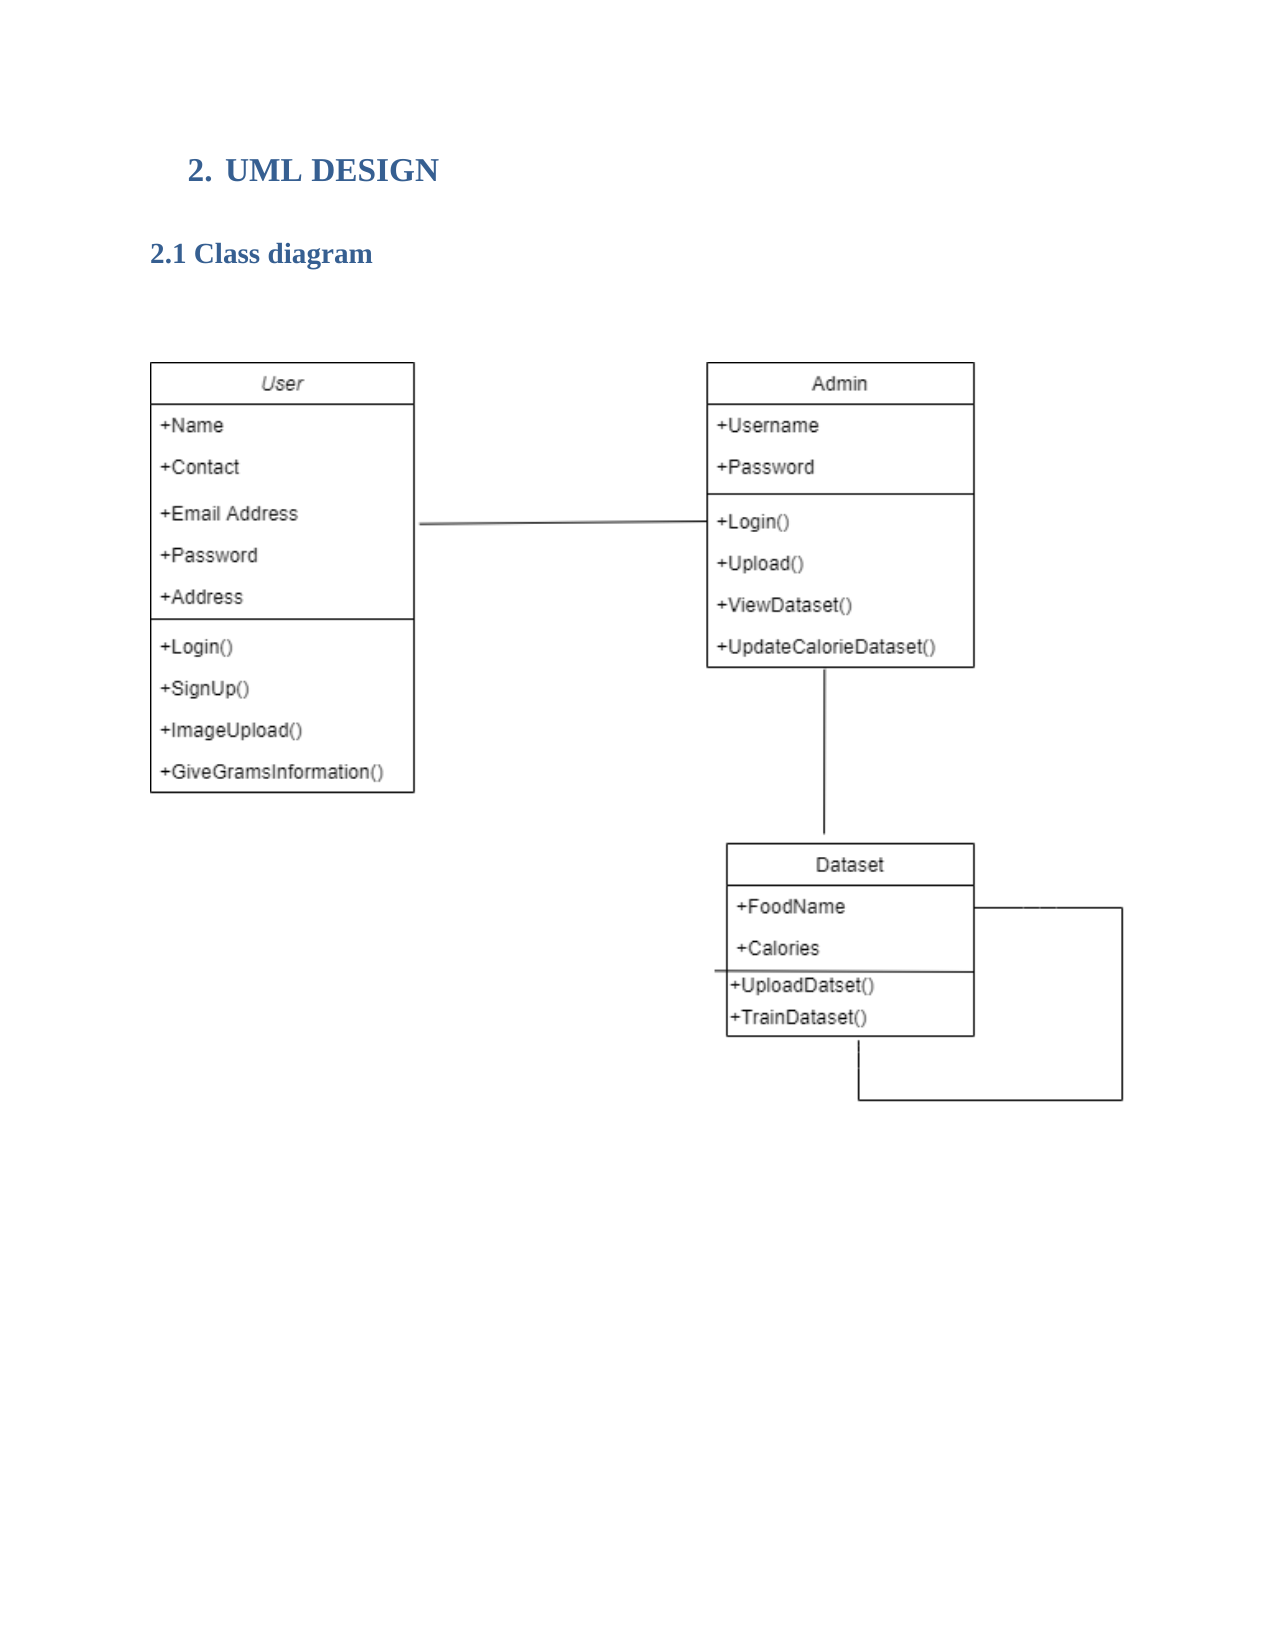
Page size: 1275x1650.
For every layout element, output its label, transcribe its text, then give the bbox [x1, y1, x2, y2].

subtitle UML DESIGN [187, 150, 1125, 188]
picture [150, 362, 1125, 1103]
subtitle 2.1 Class diagram [150, 236, 1125, 270]
